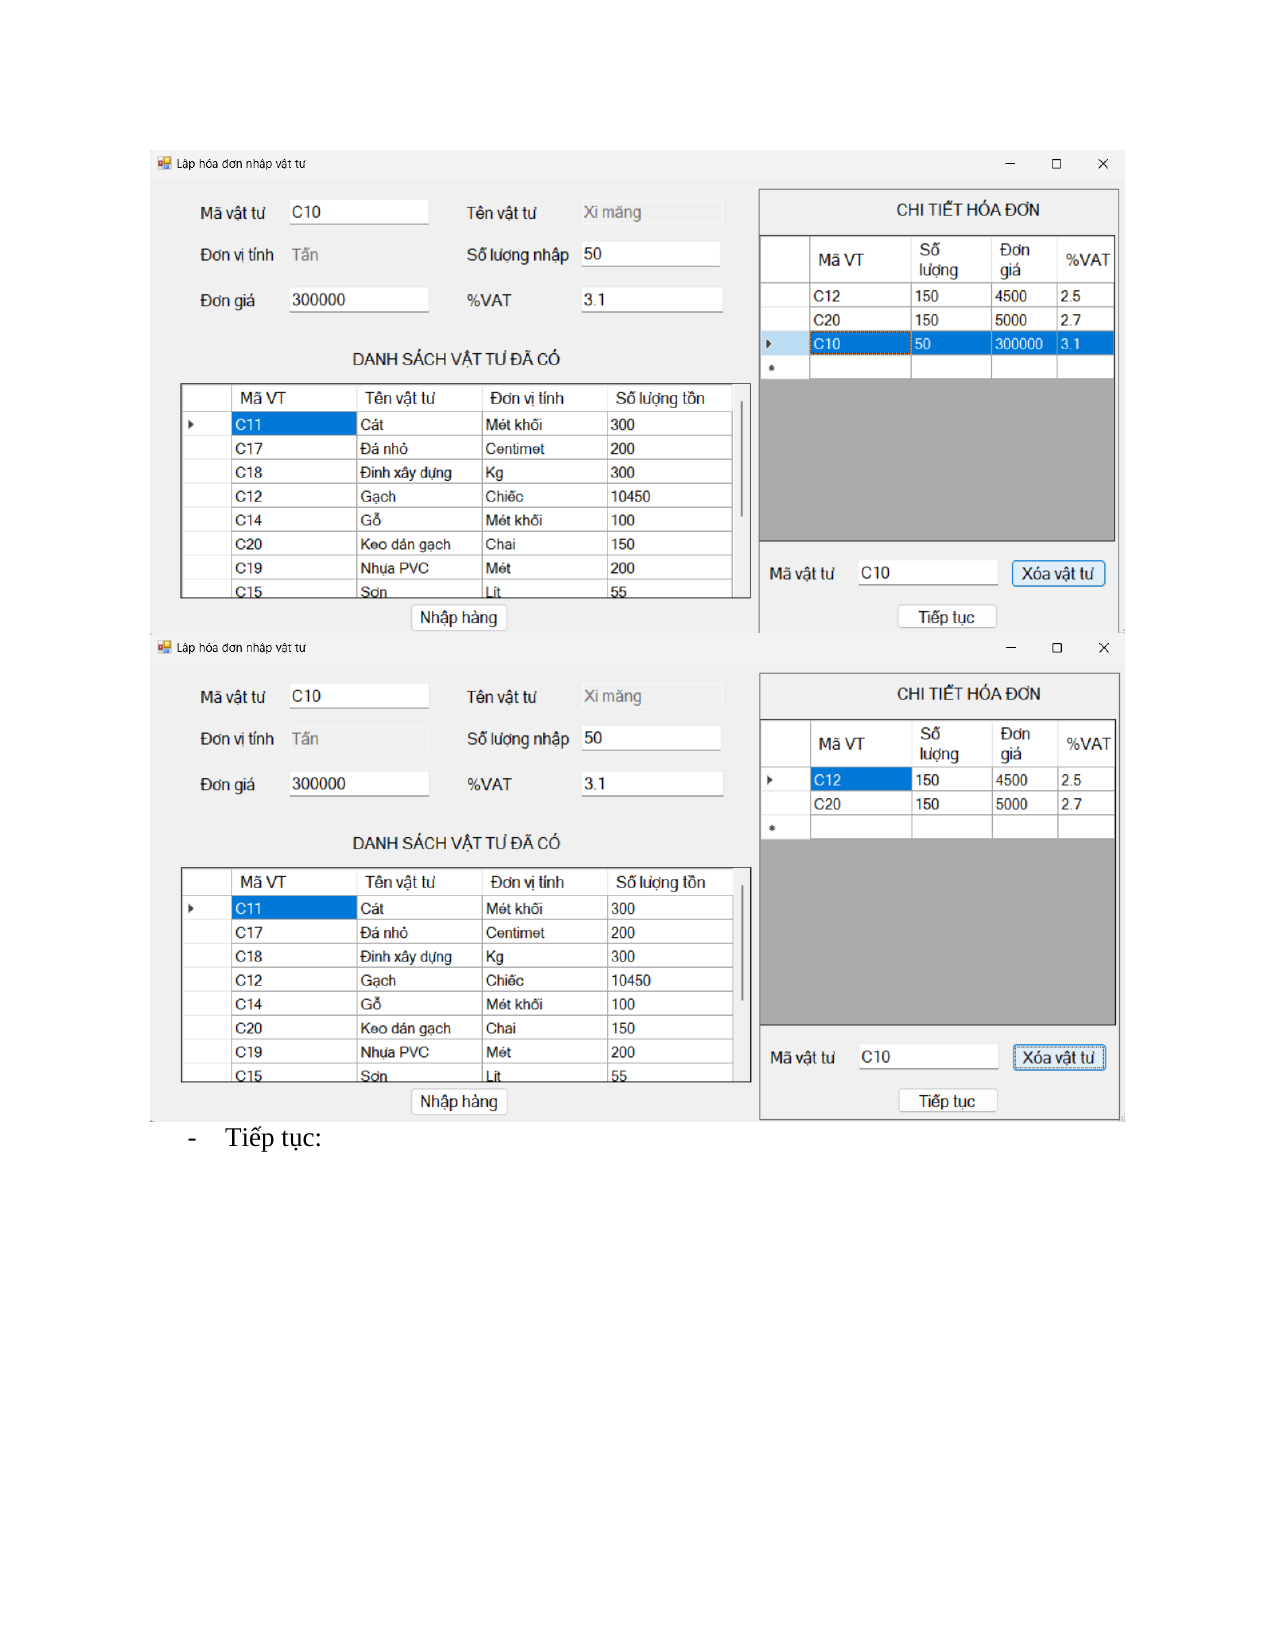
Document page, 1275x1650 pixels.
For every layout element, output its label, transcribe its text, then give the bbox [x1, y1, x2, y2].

picture [150, 150, 1125, 1122]
list Tiếp tục: [187, 1122, 1125, 1152]
